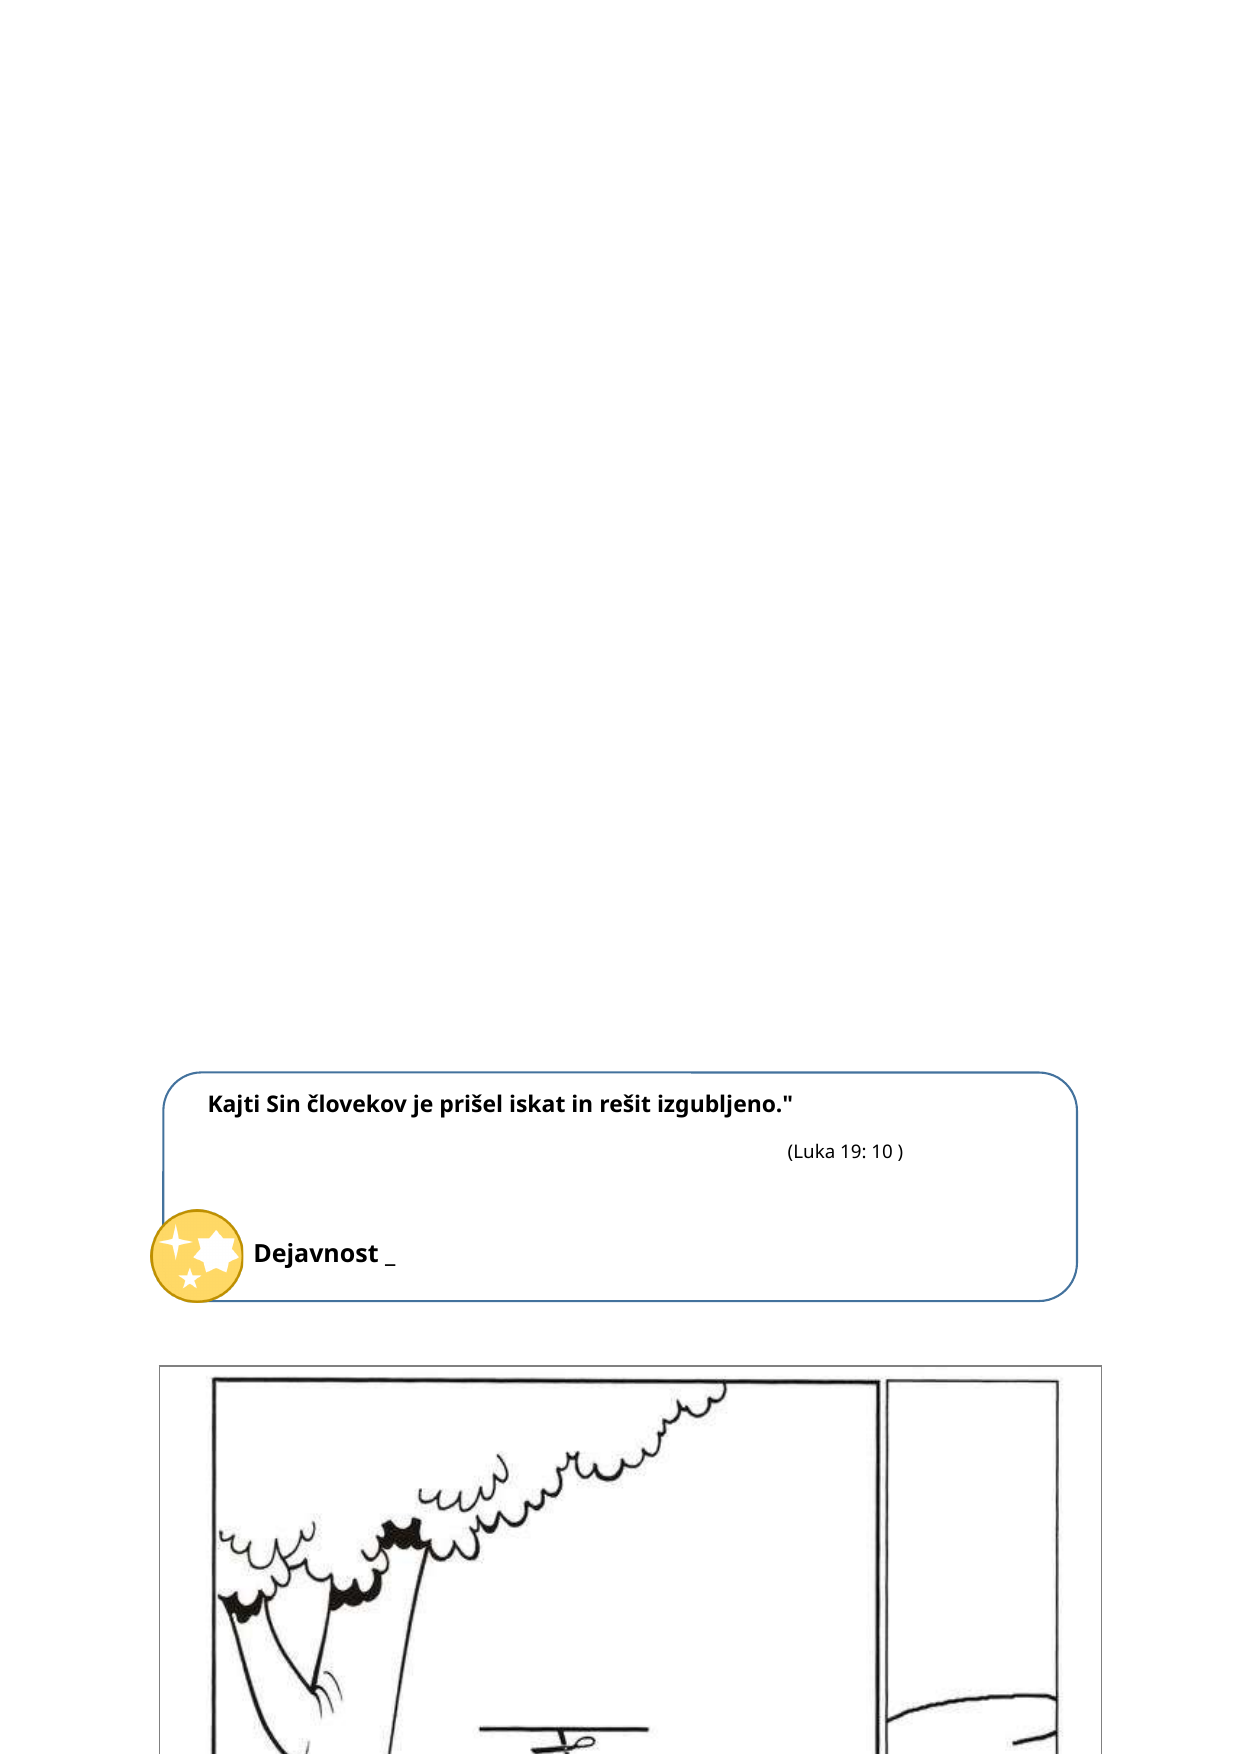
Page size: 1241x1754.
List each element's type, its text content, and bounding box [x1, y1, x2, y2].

text Dejavnost _ [244, 1236, 1090, 1270]
text (Luka 19: 10 ) [150, 1138, 1090, 1163]
picture [150, 1209, 244, 1303]
text Kajti Sin človekov je prišel iskat in rešit izgubljeno." [150, 1088, 1090, 1119]
picture [160, 1367, 1101, 1754]
